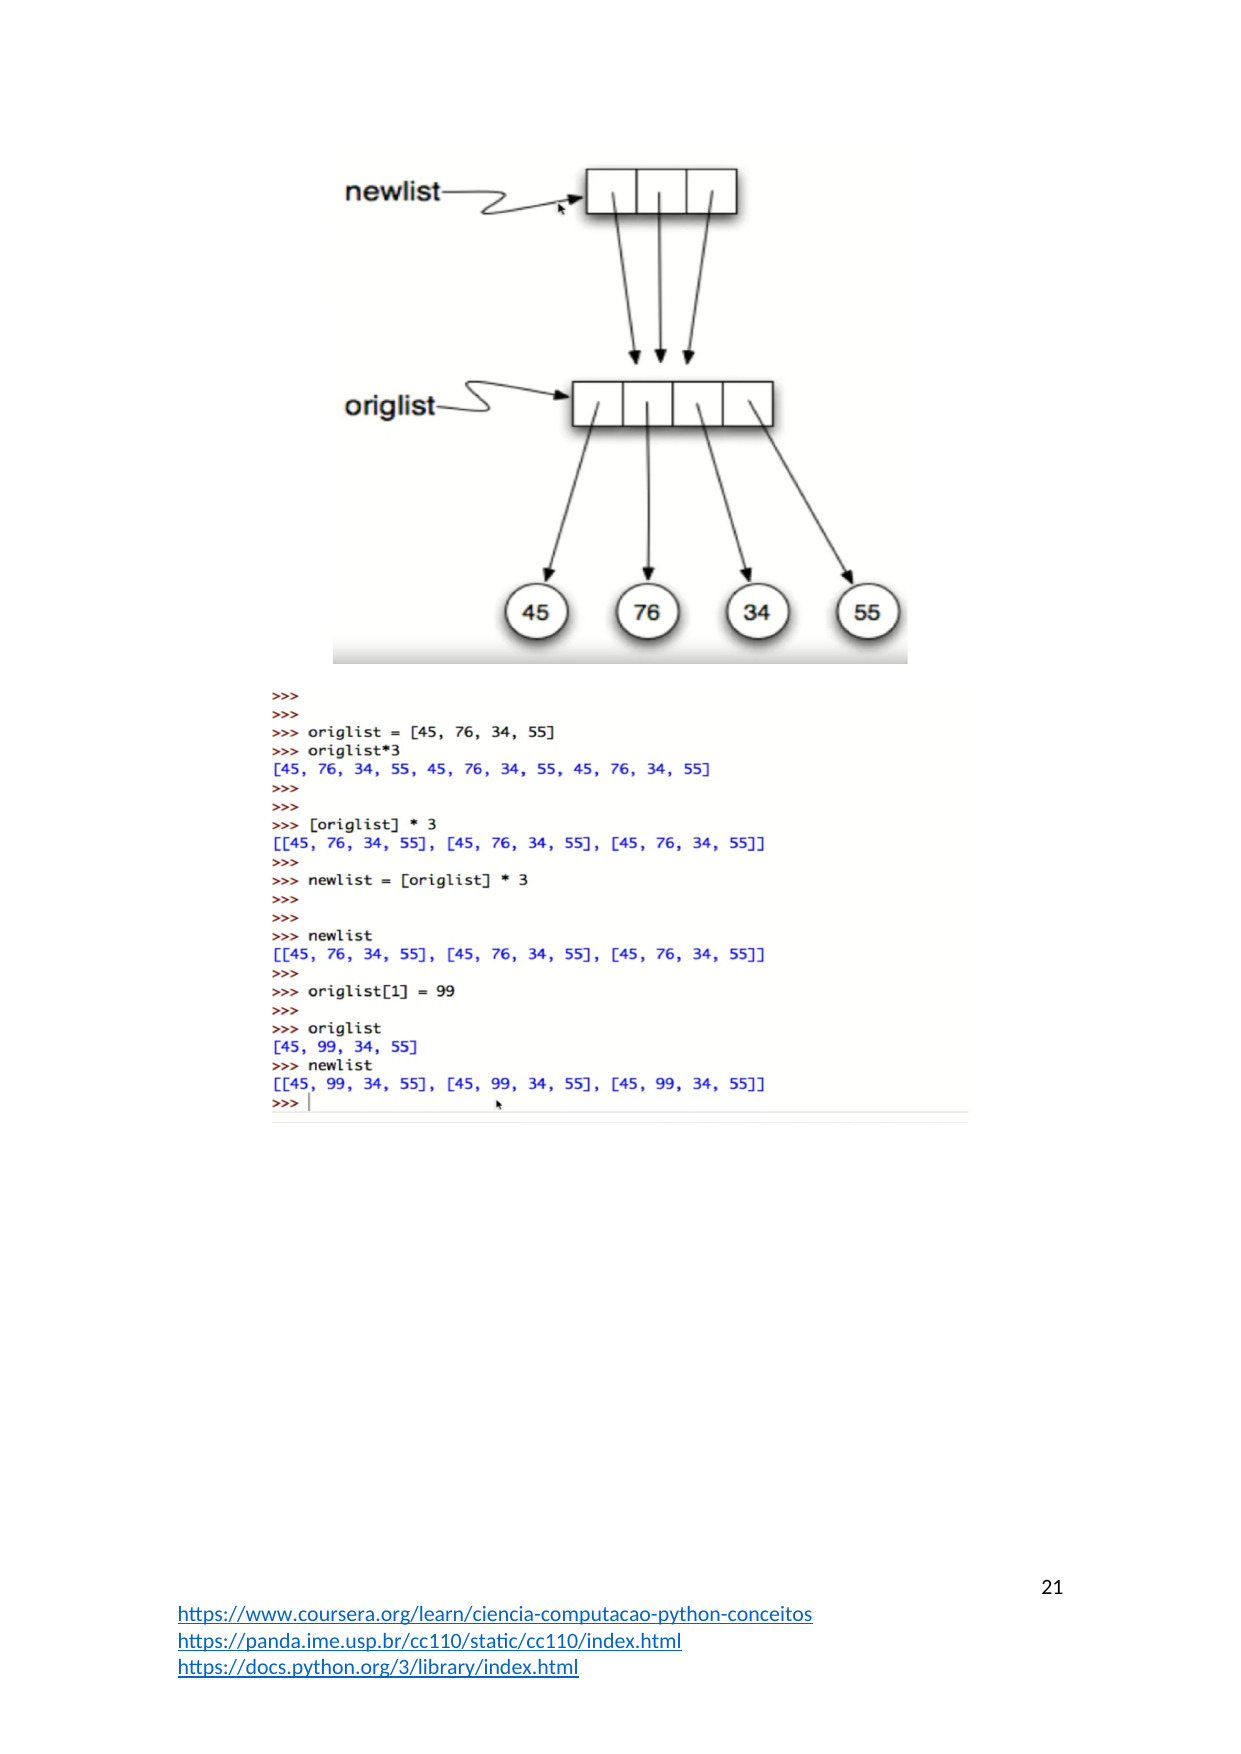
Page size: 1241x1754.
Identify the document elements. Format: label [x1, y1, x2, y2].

picture [271, 687, 969, 1123]
picture [332, 147, 908, 664]
